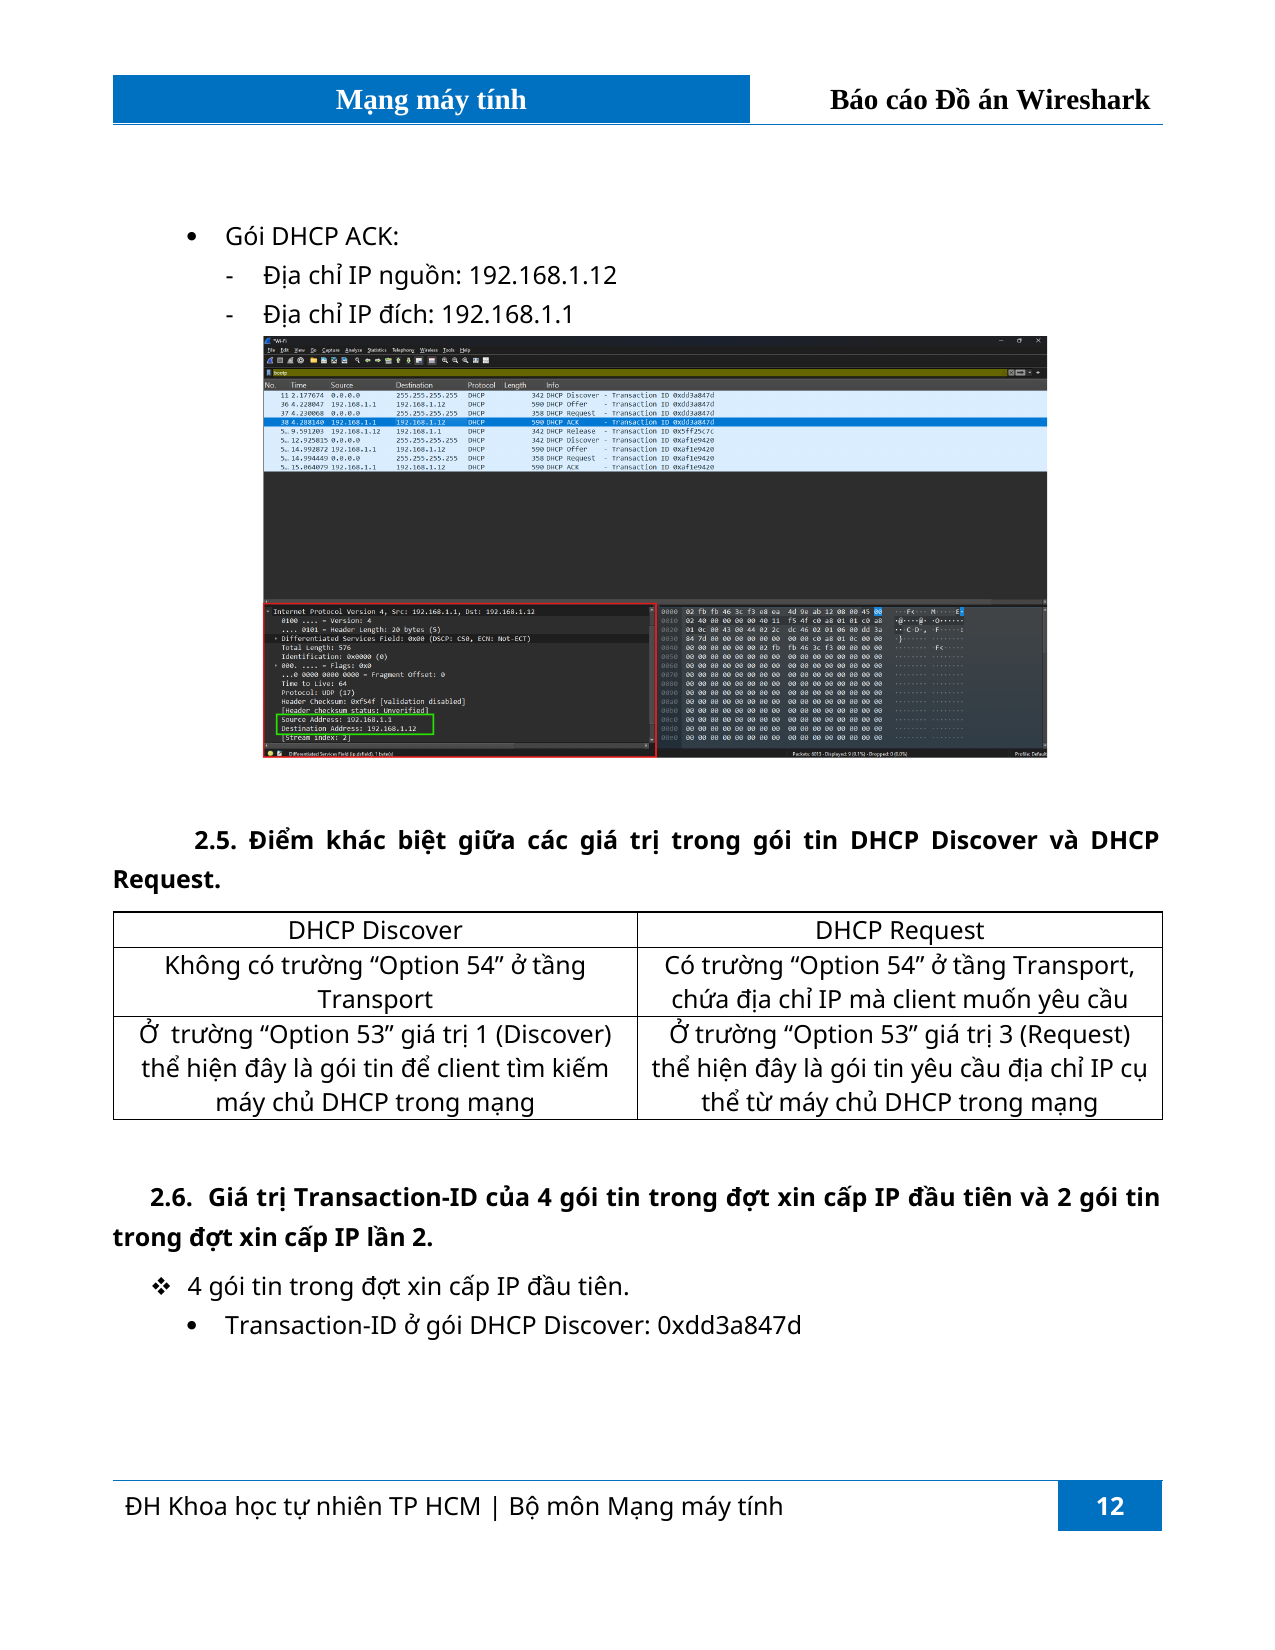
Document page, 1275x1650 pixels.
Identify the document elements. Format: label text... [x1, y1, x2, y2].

list Địa chỉ IP nguồn: 192.168.1.12 [225, 258, 1162, 292]
table_cell Có trường “Option 54” ở tầng Transport, chứa địa chỉ IP mà client muốn yêu cầu [638, 948, 1162, 1016]
list Transaction-ID ở gói DHCP Discover: 0xdd3a847d [187, 1308, 1162, 1342]
list Địa chỉ IP đích: 192.168.1.1 [225, 297, 1162, 331]
table_header DHCP Request [638, 913, 1162, 947]
table_cell Ở trường “Option 53” giá trị 1 (Discover) thể hiện đây là gói tin để client tìm kiếm máy chủ DHCP trong mạng [114, 1017, 637, 1119]
table_cell Ở trường “Option 53” giá trị 3 (Request) thể hiện đây là gói tin yêu cầu địa chỉ IP cụ thể từ máy chủ DHCP trong mạng [638, 1017, 1162, 1119]
list 4 gói tin trong đợt xin cấp IP đầu tiên. [150, 1269, 1162, 1303]
subtitle 2.6. Giá trị Transaction-ID của 4 gói tin trong đợt xin cấp IP đầu tiên và 2 gói tin trong đợt xin cấp IP lần 2. [112, 1180, 1162, 1253]
table_cell Không có trường “Option 54” ở tầng Transport [114, 948, 637, 1016]
table_header DHCP Discover [114, 913, 637, 947]
subtitle 2.5. Điểm khác biệt giữa các giá trị trong gói tin DHCP Discover và DHCP Request. [112, 823, 1162, 896]
list Gói DHCP ACK: [187, 219, 1162, 253]
picture [262, 336, 1048, 758]
